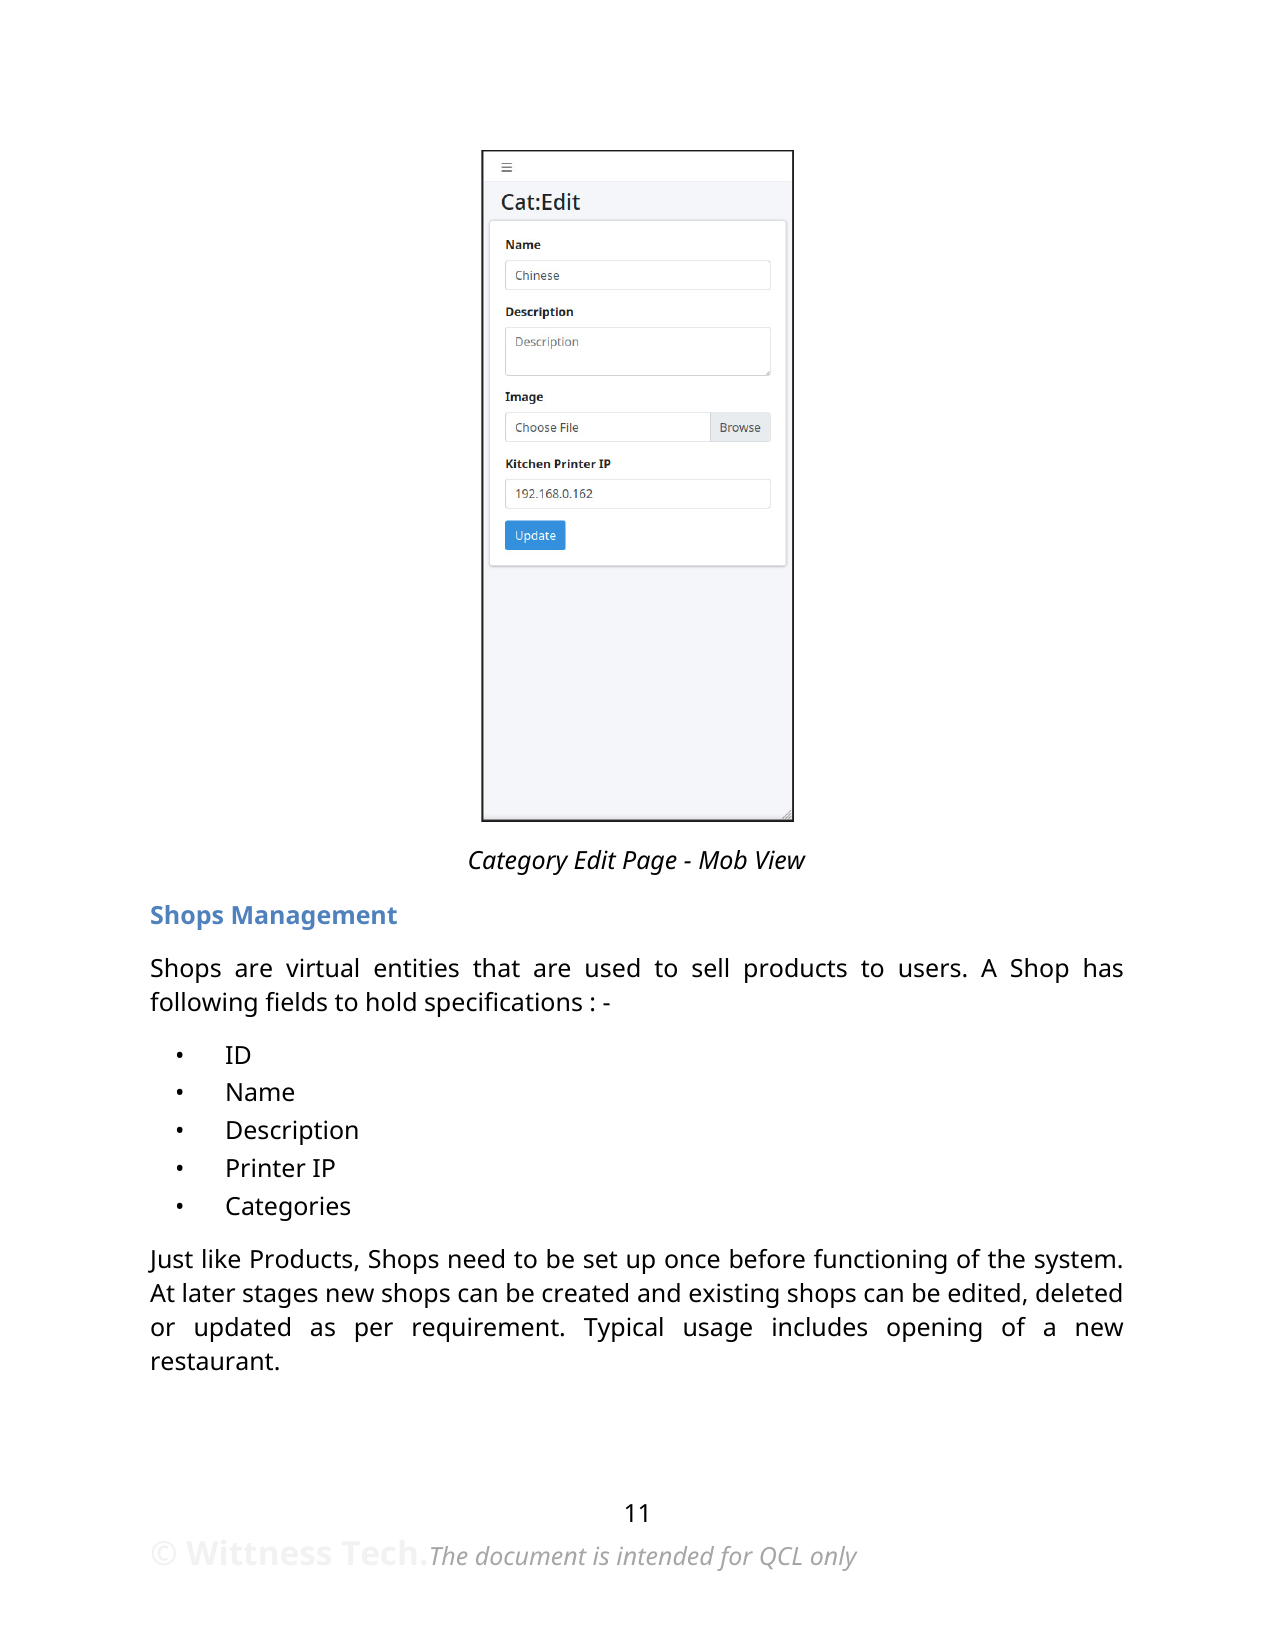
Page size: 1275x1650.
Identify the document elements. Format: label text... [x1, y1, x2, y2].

list ID [175, 1037, 1125, 1071]
list Categories [175, 1188, 1125, 1223]
picture [481, 150, 794, 822]
list Printer IP [175, 1151, 1125, 1185]
text Just like Products, Shops need to be set up once before functioning of the system. At later stages new shops can be created and existing shops can be edited, deleted or updated as per requirement. Typical usage includes opening of a new restaurant. [150, 1241, 1125, 1378]
subtitle Shops Management [150, 898, 1125, 932]
list Name [175, 1075, 1125, 1109]
text Category Edit Page - Mob View [150, 843, 1125, 877]
list Description [175, 1113, 1125, 1147]
text Shops are virtual entities that are used to sell products to users. A Shop has following fields to hold specifications : - [150, 950, 1125, 1018]
